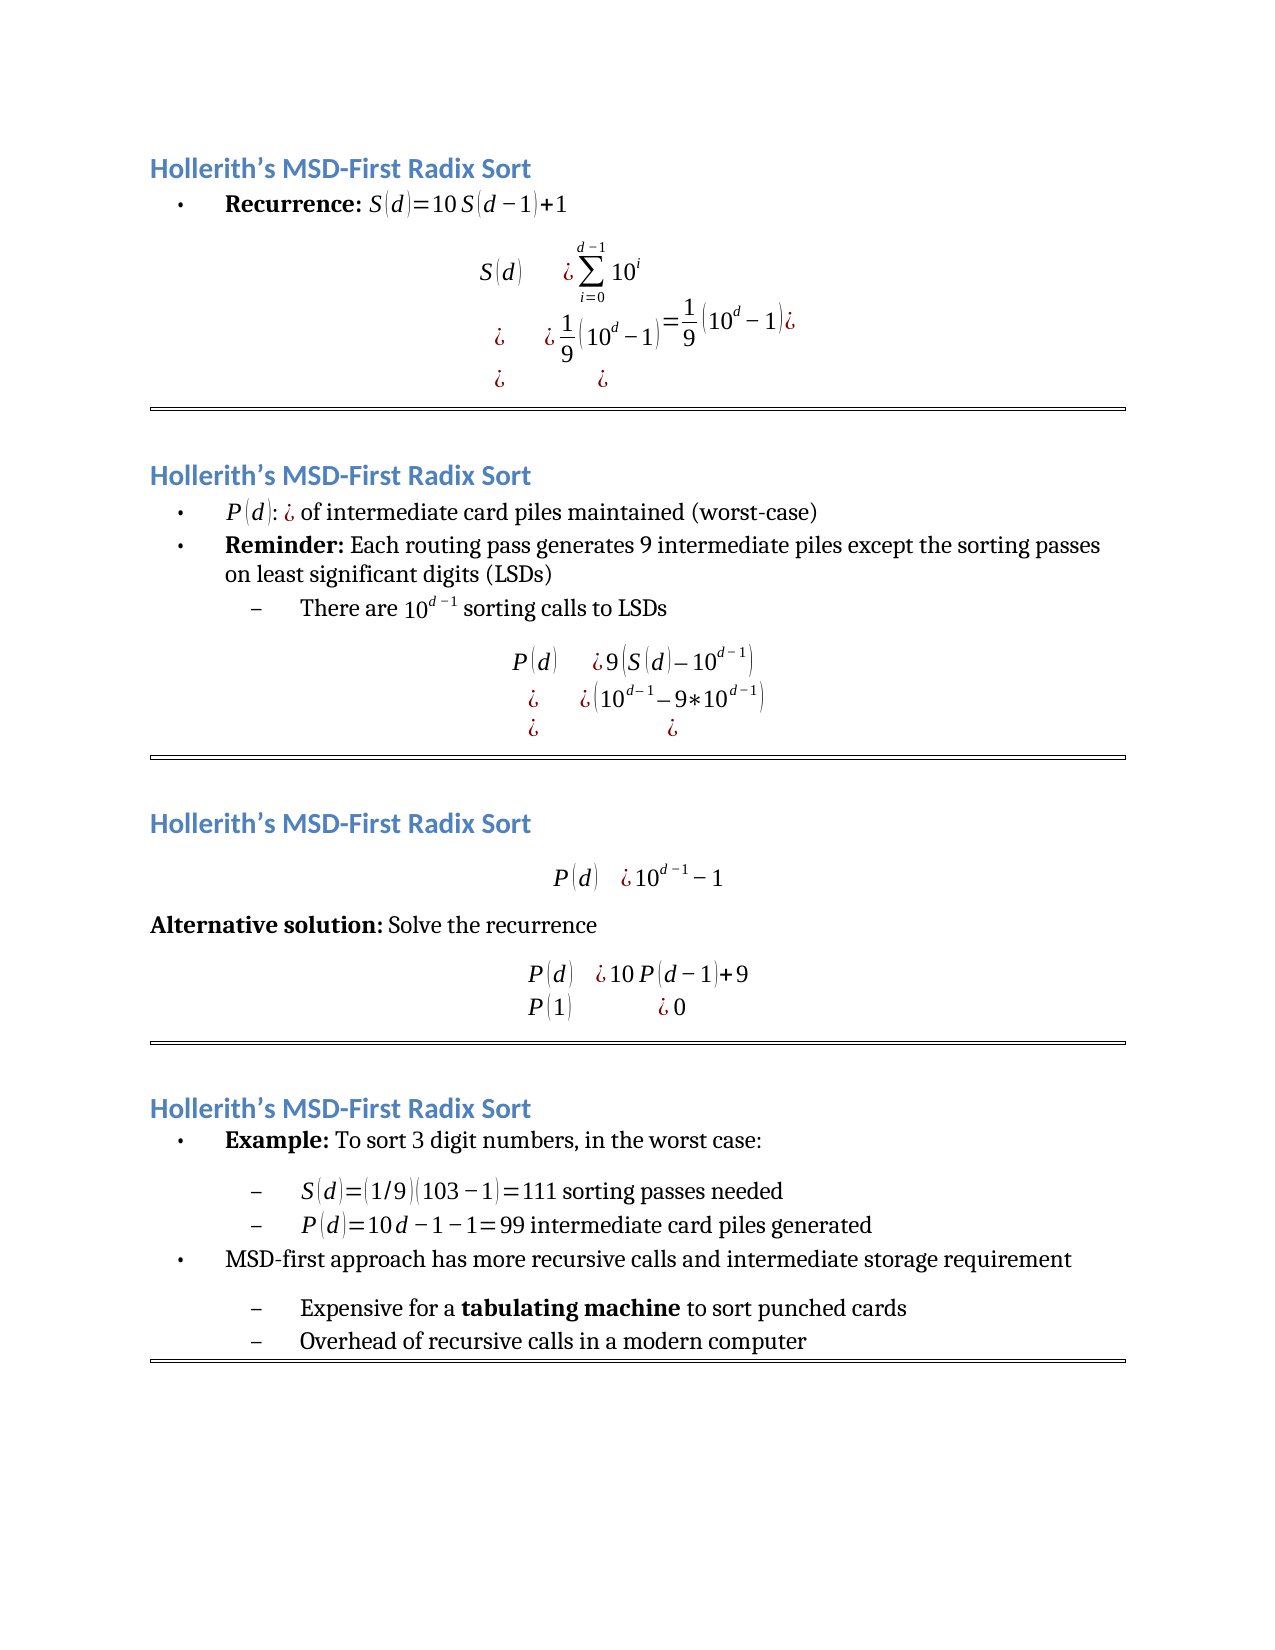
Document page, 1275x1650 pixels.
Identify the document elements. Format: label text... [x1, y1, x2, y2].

list Expensive for a tabulating machine to sort punched cards [250, 1294, 1125, 1323]
list There are sorting calls to LSDs [250, 592, 1125, 623]
list : of intermediate card piles maintained (worst-case) [175, 497, 1125, 527]
subtitle Hollerith’s MSD-First Radix Sort [150, 457, 1125, 493]
list Overhead of recursive calls in a modern computer [250, 1327, 1125, 1355]
list MSD-first approach has more recursive calls and intermediate storage requirement [175, 1244, 1125, 1273]
list Example: To sort digit numbers, in the worst case: [175, 1126, 1125, 1155]
list intermediate card piles generated [250, 1210, 1125, 1241]
list sorting passes needed [250, 1176, 1125, 1206]
subtitle Hollerith’s MSD-First Radix Sort [150, 806, 1125, 841]
subtitle Hollerith’s MSD-First Radix Sort [150, 150, 1125, 186]
text Alternative solution: Solve the recurrence [150, 911, 1125, 940]
subtitle Hollerith’s MSD-First Radix Sort [150, 1091, 1125, 1126]
list Reminder: Each routing pass generates 9 intermediate piles except the sorting passes on least significant digits (LSDs) [175, 531, 1125, 589]
list Recurrence: [175, 189, 1125, 220]
